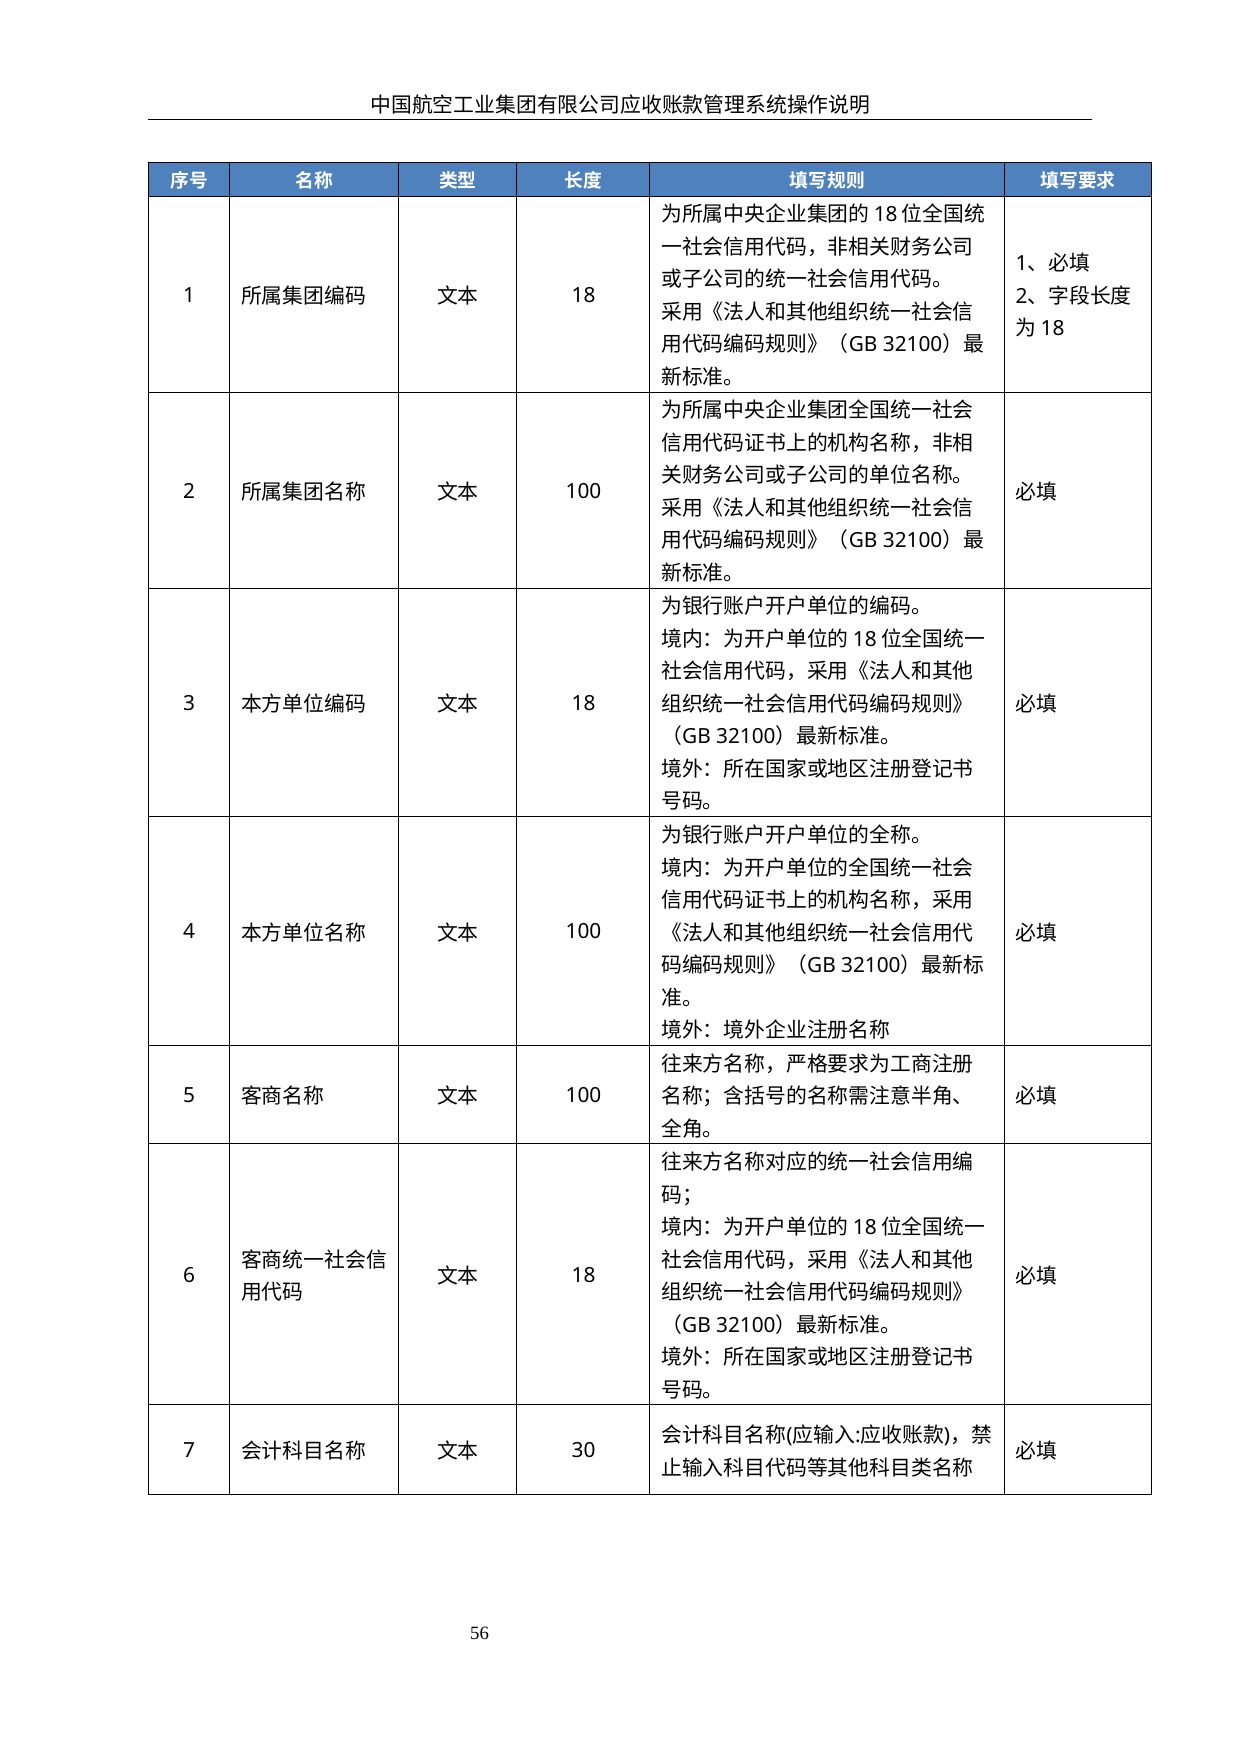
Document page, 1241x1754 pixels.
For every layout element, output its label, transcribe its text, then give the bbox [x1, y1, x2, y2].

table_cell 18 [517, 589, 649, 816]
table_cell 必填 [1005, 1405, 1151, 1494]
table_cell 所属集团名称 [230, 393, 398, 588]
table_cell 往来方名称，严格要求为工商注册名称；含括号的名称需注意半角、全角。 [650, 1046, 1004, 1143]
table_cell 客商名称 [230, 1046, 398, 1143]
table_header 名称 [230, 163, 398, 196]
table_cell 文本 [399, 393, 516, 588]
table_cell 18 [517, 197, 649, 392]
table_cell 客商统一社会信用代码 [230, 1144, 398, 1404]
table_cell 文本 [399, 1144, 516, 1404]
table_header 填写规则 [650, 163, 1004, 196]
table_cell 往来方名称对应的统一社会信用编码； 境内：为开户单位的18位全国统一社会信用代码，采用《法人和其他组织统一社会信用代码编码规则》（GB 32100）最新标准。 境外：所在国家或地区注册登记书号码。 [650, 1144, 1004, 1404]
table_cell 3 [149, 589, 229, 816]
table_cell 文本 [399, 1046, 516, 1143]
table_cell 会计科目名称 [230, 1405, 398, 1494]
table_header 序号 [149, 163, 229, 196]
table_cell 必填 [1005, 1144, 1151, 1404]
table_cell 4 [149, 817, 229, 1045]
table_cell 为银行账户开户单位的编码。 境内：为开户单位的18位全国统一社会信用代码，采用《法人和其他组织统一社会信用代码编码规则》（GB 32100）最新标准。 境外：所在国家或地区注册登记书号码。 [650, 589, 1004, 816]
table_cell 文本 [399, 1405, 516, 1494]
table_cell 2 [149, 393, 229, 588]
table_cell 本方单位编码 [230, 589, 398, 816]
table_cell 所属集团编码 [230, 197, 398, 392]
table_header 填写要求 [1005, 163, 1151, 196]
table_cell 必填 [1005, 589, 1151, 816]
table_cell 为所属中央企业集团的18位全国统一社会信用代码，非相关财务公司或子公司的统一社会信用代码。 采用《法人和其他组织统一社会信用代码编码规则》（GB 32100）最新标准。 [650, 197, 1004, 392]
table_cell 文本 [399, 197, 516, 392]
table_cell 100 [517, 817, 649, 1045]
table_cell 文本 [399, 589, 516, 816]
table_cell 必填 [1005, 393, 1151, 588]
table_cell 100 [517, 1046, 649, 1143]
table_cell 必填 [1005, 817, 1151, 1045]
table_cell 文本 [399, 817, 516, 1045]
table_cell 本方单位名称 [230, 817, 398, 1045]
table_cell 会计科目名称(应输入:应收账款)，禁止输入科目代码等其他科目类名称 [650, 1405, 1004, 1494]
table_cell 100 [517, 393, 649, 588]
table_cell 5 [149, 1046, 229, 1143]
table_cell 30 [517, 1405, 649, 1494]
table_cell 为银行账户开户单位的全称。 境内：为开户单位的全国统一社会信用代码证书上的机构名称，采用《法人和其他组织统一社会信用代码编码规则》（GB 32100）最新标准。 境外：境外企业注册名称 [650, 817, 1004, 1045]
table_cell 为所属中央企业集团全国统一社会信用代码证书上的机构名称，非相关财务公司或子公司的单位名称。 采用《法人和其他组织统一社会信用代码编码规则》（GB 32100）最新标准。 [650, 393, 1004, 588]
table_header 长度 [517, 163, 649, 196]
table_cell 6 [149, 1144, 229, 1404]
table_header 类型 [399, 163, 516, 196]
table_cell 18 [517, 1144, 649, 1404]
table_cell 7 [149, 1405, 229, 1494]
table_cell 必填 [1005, 1046, 1151, 1143]
table_cell 1 [149, 197, 229, 392]
table_cell 1、必填 2、字段长度为18 [1005, 197, 1151, 392]
